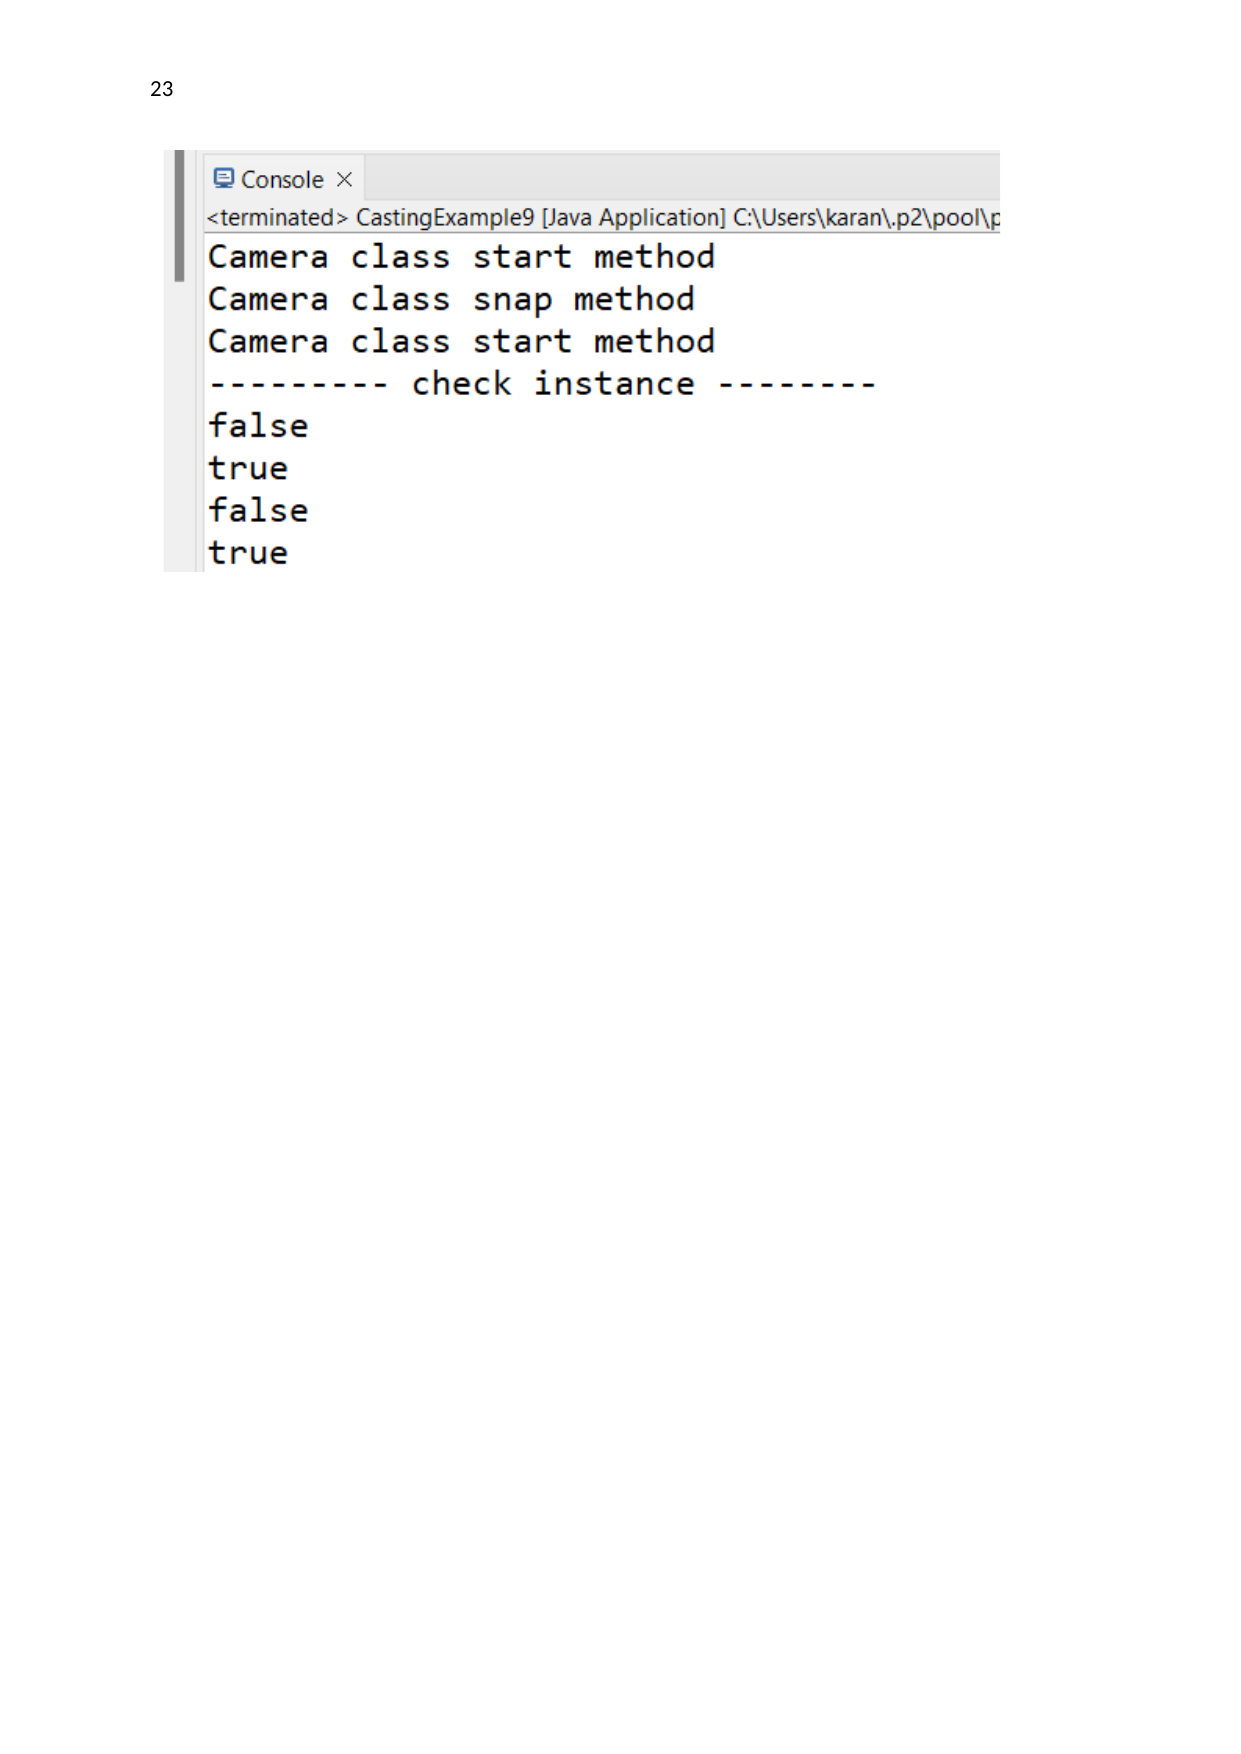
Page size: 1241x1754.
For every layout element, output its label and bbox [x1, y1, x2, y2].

picture [150, 150, 1001, 572]
